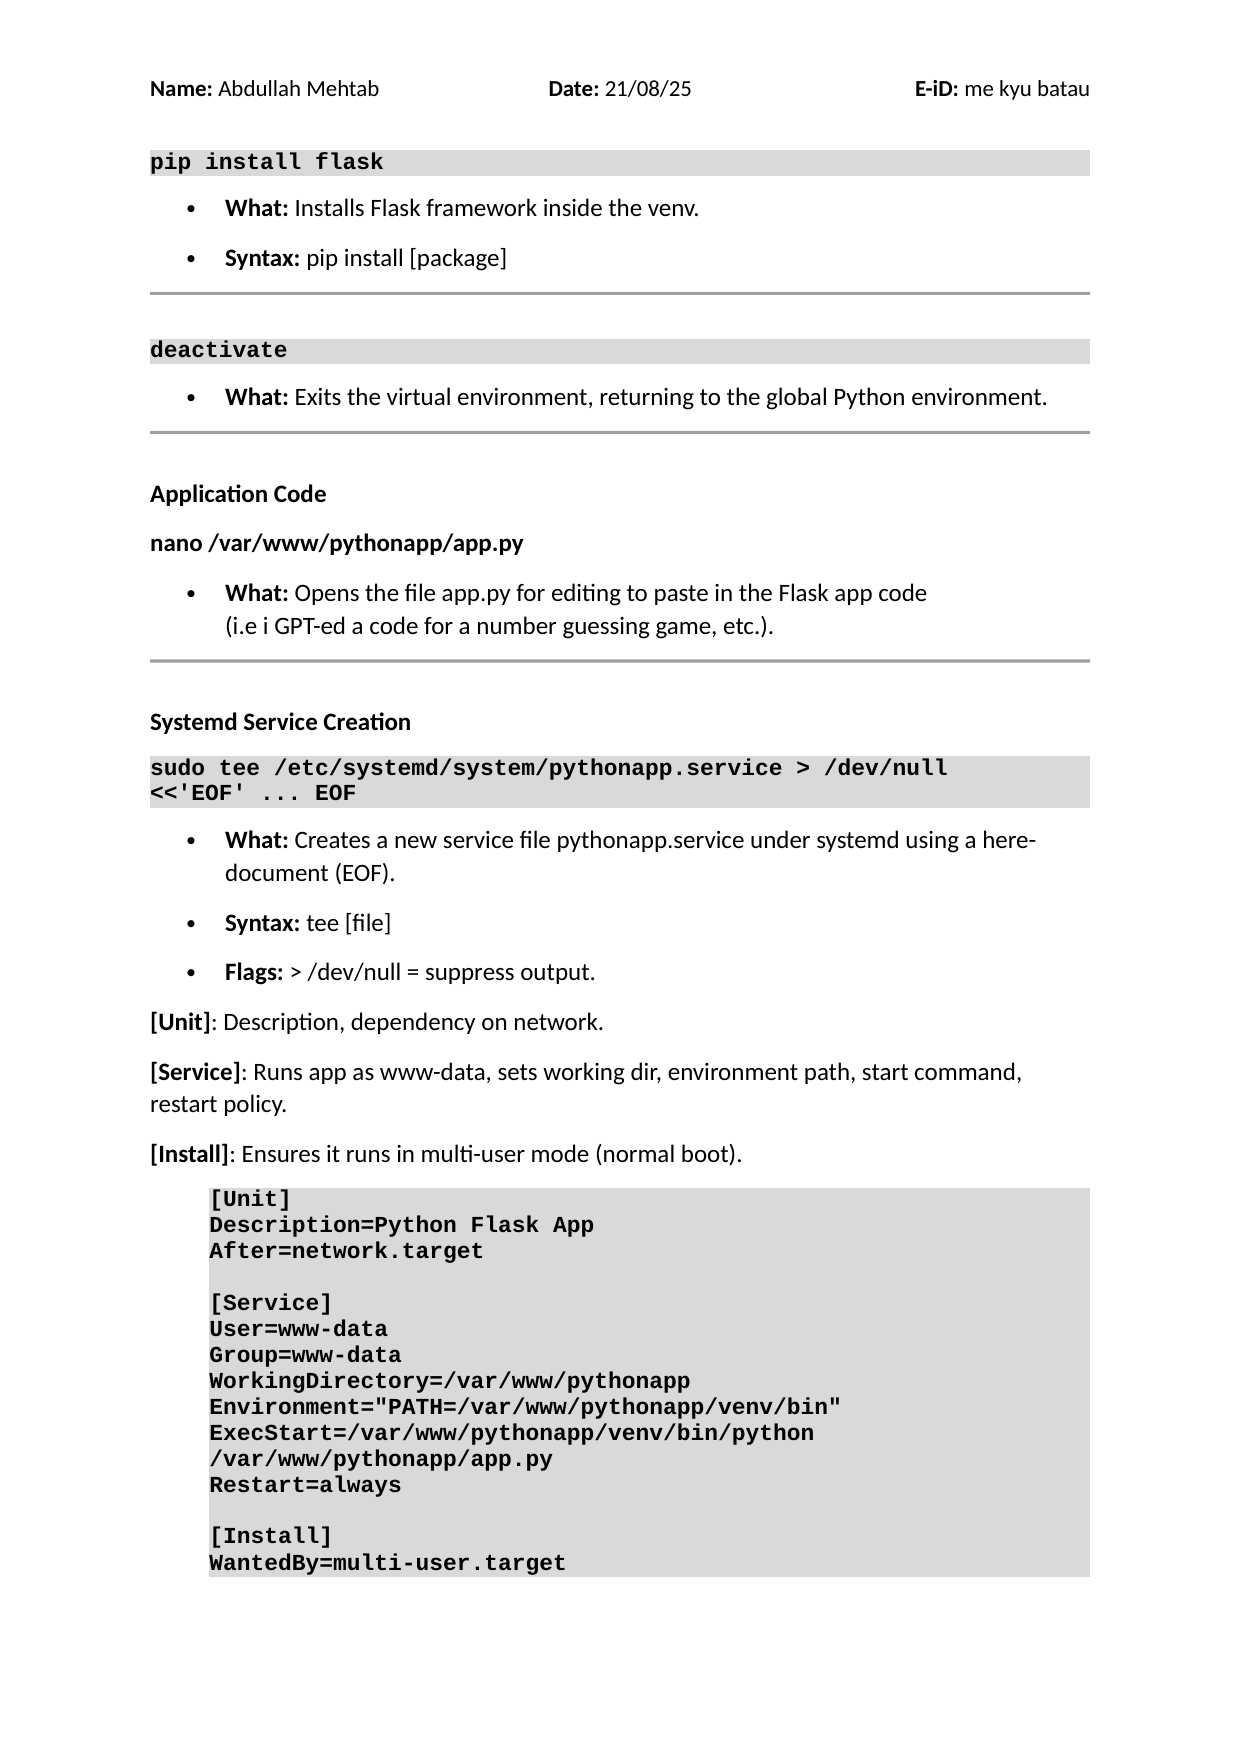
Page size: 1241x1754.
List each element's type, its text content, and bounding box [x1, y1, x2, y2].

text Systemd Service Creation [150, 706, 1090, 737]
text pip install flask [150, 150, 1090, 176]
text WantedBy=multi-user.target [209, 1551, 1090, 1577]
text [Install]: Ensures it runs in multi-user mode (normal boot). [150, 1138, 1090, 1169]
text nano /var/www/pythonapp/app.py [150, 527, 1090, 558]
text WorkingDirectory=/var/www/pythonapp [209, 1369, 1090, 1395]
text Environment="PATH=/var/www/pythonapp/venv/bin" [209, 1395, 1090, 1421]
text deactivate [150, 339, 1090, 364]
list What: Opens the file app.py for editing to paste in the Flask app code (i.e i GPT-ed a code for a number guessing game, etc.). [187, 577, 1090, 640]
text [Unit] [209, 1188, 1090, 1214]
text After=network.target [209, 1239, 1090, 1266]
text [Install] [209, 1525, 1090, 1551]
text User=www-data [209, 1317, 1090, 1343]
list Syntax: pip install [package] [187, 242, 1090, 273]
text Restart=always [209, 1473, 1090, 1499]
text Description=Python Flask App [209, 1214, 1090, 1239]
text [Unit]: Description, dependency on network. [150, 1006, 1090, 1037]
list What: Exits the virtual environment, returning to the global Python environment. [187, 381, 1090, 412]
list Syntax: tee [file] [187, 907, 1090, 937]
list What: Creates a new service file pythonapp.service under systemd using a here-document (EOF). [187, 824, 1090, 888]
text ExecStart=/var/www/pythonapp/venv/bin/python /var/www/pythonapp/app.py [209, 1421, 1090, 1473]
list Flags: > /dev/null = suppress output. [187, 956, 1090, 987]
text sudo tee /etc/systemd/system/pythonapp.service > /dev/null <<'EOF' ... EOF [150, 756, 1090, 808]
list What: Installs Flask framework inside the venv. [187, 193, 1090, 223]
text [Service]: Runs app as www-data, sets working dir, environment path, start command, restart policy. [150, 1056, 1090, 1119]
text Group=www-data [209, 1343, 1090, 1369]
text [Service] [209, 1291, 1090, 1317]
text Application Code [150, 478, 1090, 508]
